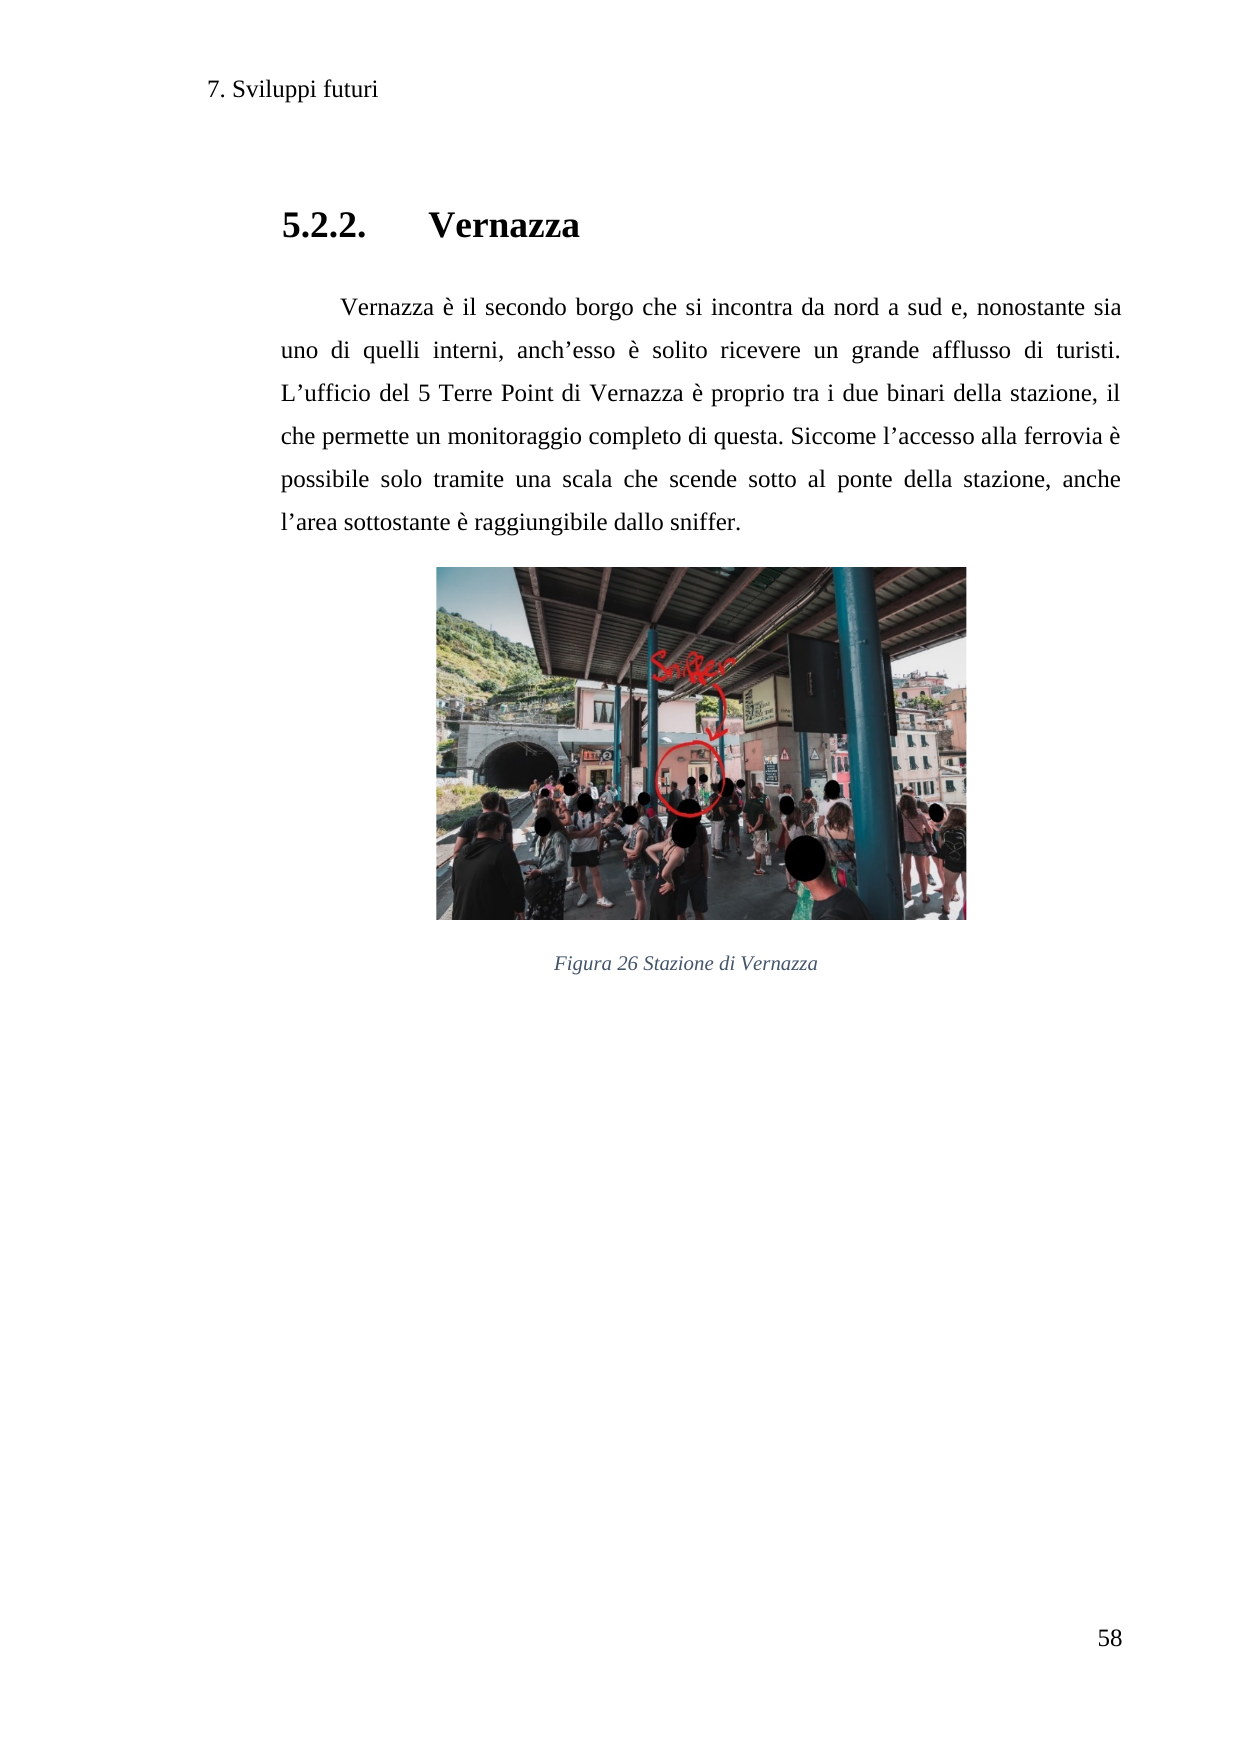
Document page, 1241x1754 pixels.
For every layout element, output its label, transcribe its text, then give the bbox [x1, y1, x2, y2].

text Figura 26 Stazione di Vernazza [207, 951, 1122, 975]
picture [436, 567, 967, 920]
text Vernazza è il secondo borgo che si incontra da nord a sud e, nonostante sia uno di quelli interni, anch’esso è solito ricevere un grande afflusso di turisti. L’ufficio del 5 Terre Point di Vernazza è proprio tra i due binari della stazione, il che permette un monitoraggio completo di questa. Siccome l’accesso alla ferrovia è possibile solo tramite una scala che scende sotto al ponte della stazione, anche l’area sottostante è raggiungibile dallo sniffer. [281, 292, 1122, 536]
list Vernazza [282, 202, 1122, 245]
